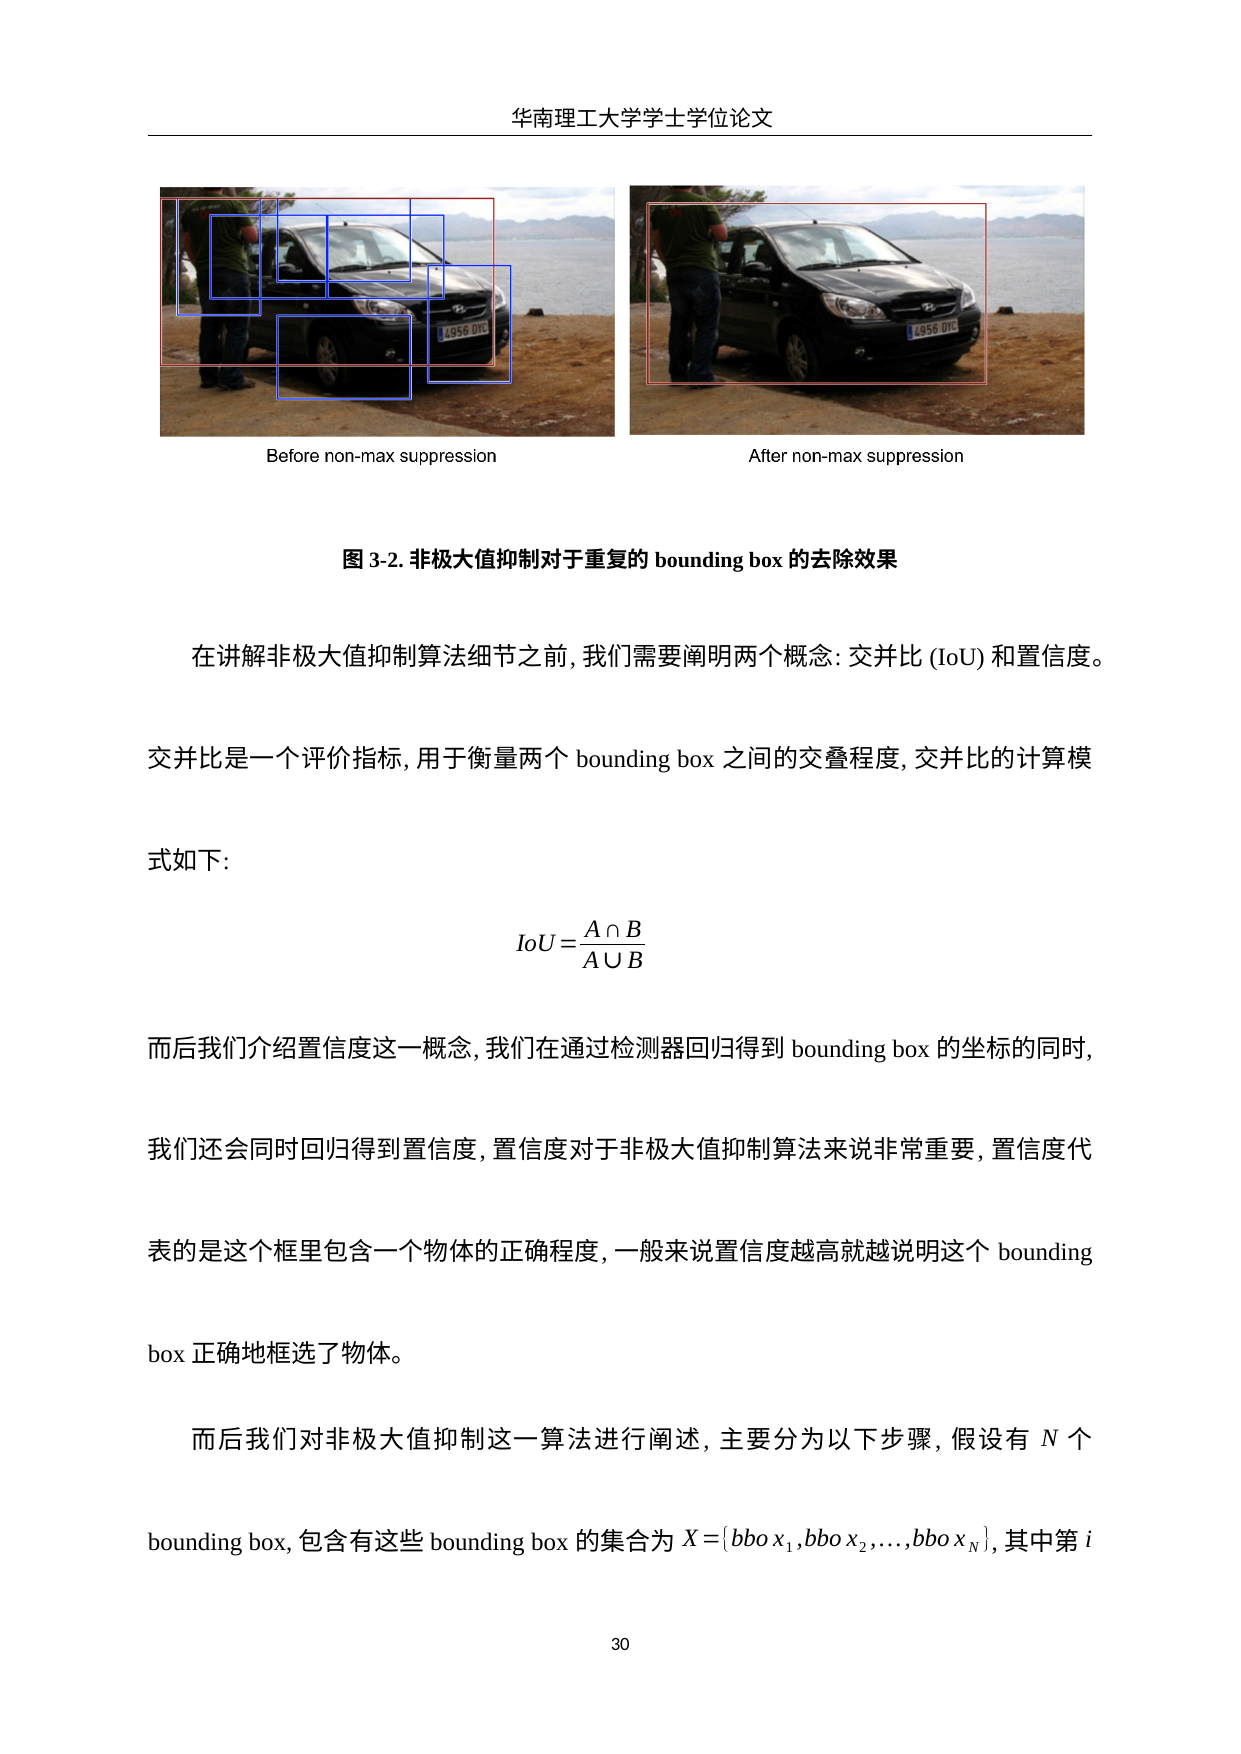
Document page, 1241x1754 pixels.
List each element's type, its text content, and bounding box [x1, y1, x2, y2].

text (22) [148, 911, 1092, 979]
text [148, 1404, 1092, 1574]
picture [147, 169, 1093, 480]
text 图3-2. 非极大值抑制对于重复的 bounding box 的去除效果 [148, 541, 1092, 575]
text 而后我们介绍置信度这一概念, 我们在通过检测器回归得到 bounding box 的坐标的同时, 我们还会同时回归得到置信度, 置信度对于非极大值抑制算法来说非常重要, 置信度代表的是这个框里包含一个物体的正确程度, 一般来说置信度越高就越说明这个 bounding box 正确地框选了物体。 [148, 1012, 1092, 1386]
text 在讲解非极大值抑制算法细节之前, 我们需要阐明两个概念: 交并比 (IoU) 和置信度。交并比是一个评价指标, 用于衡量两个 bounding box 之间的交叠程度, 交并比的计算模式如下: [148, 621, 1092, 893]
